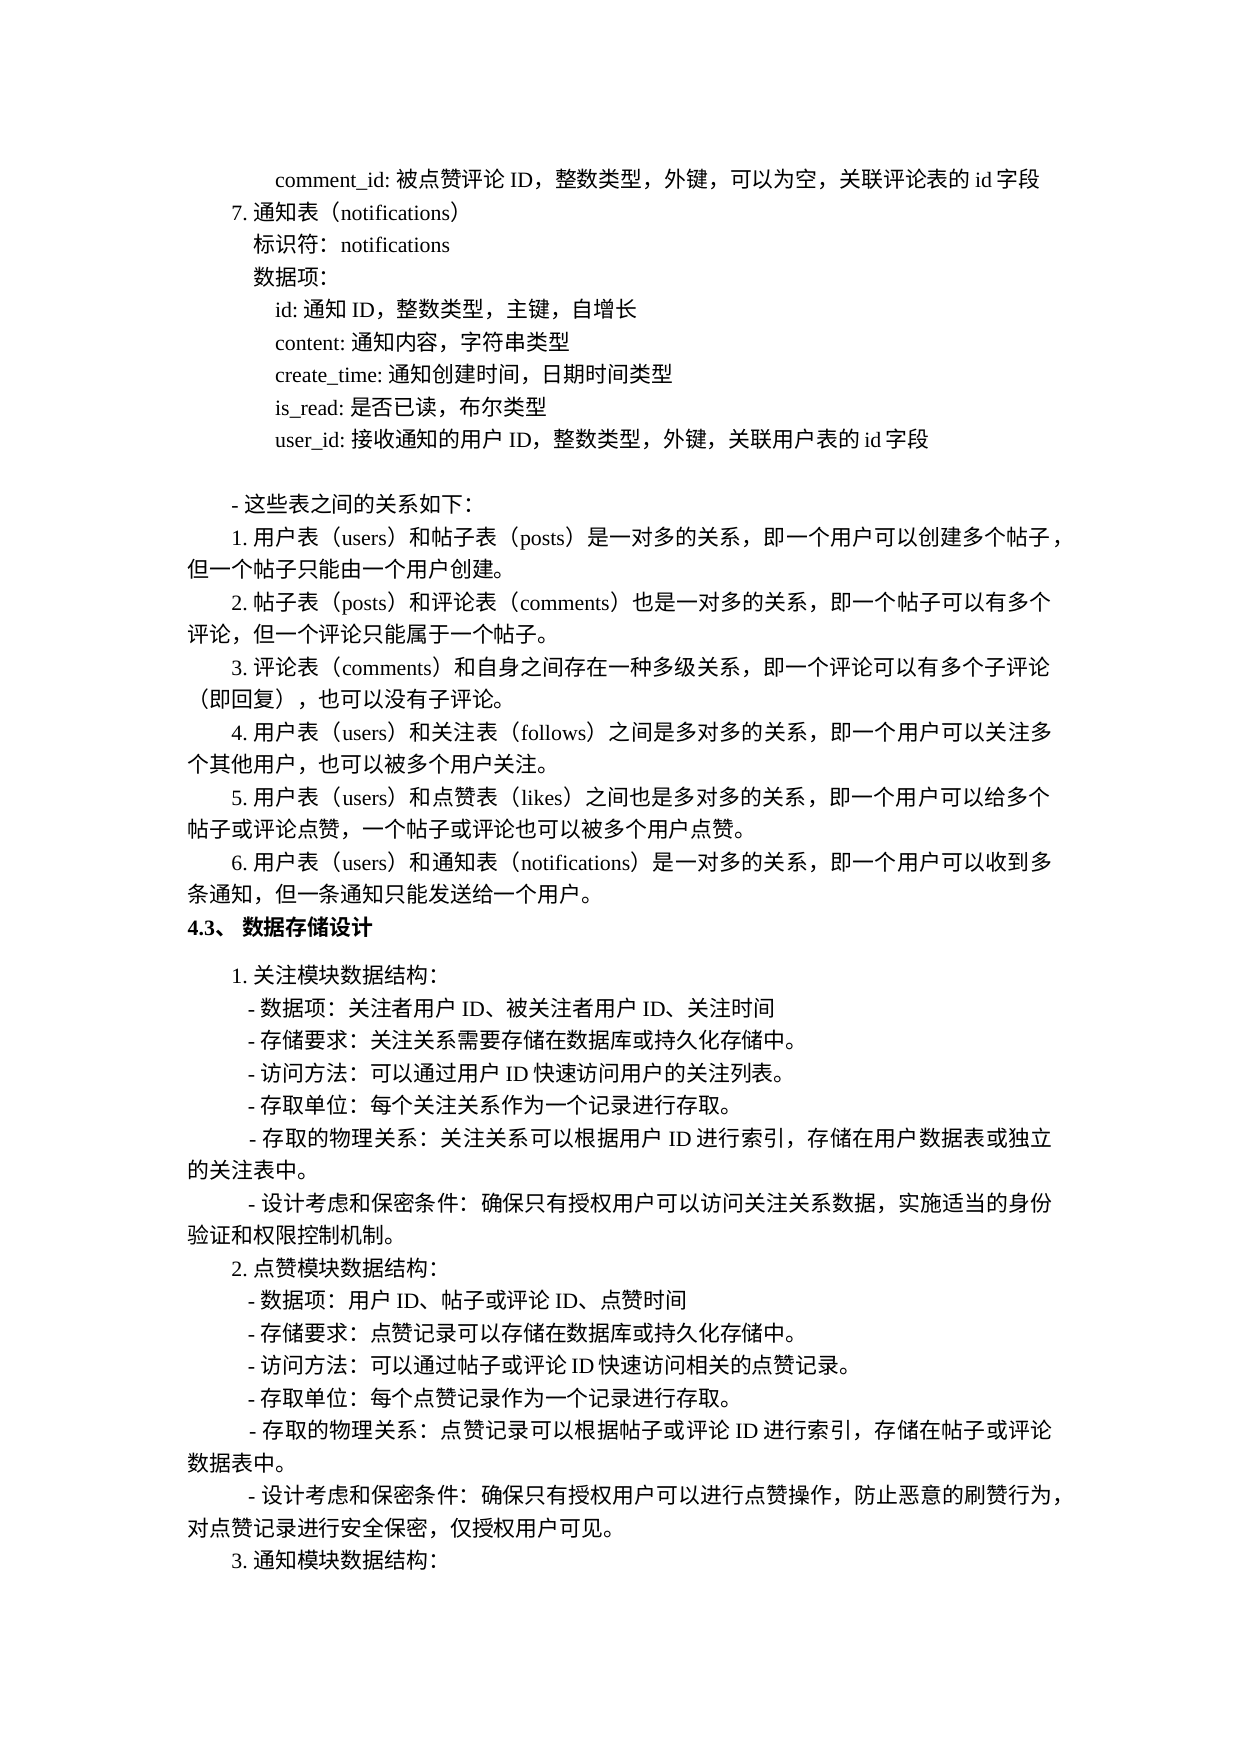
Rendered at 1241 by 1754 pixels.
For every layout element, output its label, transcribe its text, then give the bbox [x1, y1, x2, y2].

text 标识符：notifications [187, 227, 1053, 259]
list 通知表（notifications） [231, 194, 1053, 227]
list 用户表（users）和关注表（follows）之间是多对多的关系，即一个用户可以关注多个其他用户，也可以被多个用户关注。 [187, 714, 1053, 779]
list 评论表（comments）和自身之间存在一种多级关系，即一个评论可以有多个子评论（即回复），也可以没有子评论。 [187, 649, 1053, 714]
text comment_id: 被点赞评论ID，整数类型，外键，可以为空，关联评论表的id字段 [231, 162, 1053, 194]
text - 存储要求：关注关系需要存储在数据库或持久化存储中。 [187, 1023, 1053, 1055]
text 2. 点赞模块数据结构： [187, 1250, 1053, 1283]
text - 数据项：用户ID、帖子或评论ID、点赞时间 [187, 1283, 1053, 1315]
list 用户表（users）和帖子表（posts）是一对多的关系，即一个用户可以创建多个帖子，但一个帖子只能由一个用户创建。 [187, 519, 1053, 584]
text - 存储要求：点赞记录可以存储在数据库或持久化存储中。 [187, 1315, 1053, 1348]
list 用户表（users）和点赞表（likes）之间也是多对多的关系，即一个用户可以给多个帖子或评论点赞，一个帖子或评论也可以被多个用户点赞。 [187, 779, 1053, 844]
list 用户表（users）和通知表（notifications）是一对多的关系，即一个用户可以收到多条通知，但一条通知只能发送给一个用户。 [187, 844, 1053, 909]
text - 存取的物理关系：点赞记录可以根据帖子或评论ID进行索引，存储在帖子或评论数据表中。 [187, 1413, 1053, 1478]
text - 这些表之间的关系如下： [187, 487, 1053, 519]
text create_time: 通知创建时间，日期时间类型 [231, 357, 1053, 389]
list 帖子表（posts）和评论表（comments）也是一对多的关系，即一个帖子可以有多个评论，但一个评论只能属于一个帖子。 [187, 584, 1053, 649]
text - 存取的物理关系：关注关系可以根据用户ID进行索引，存储在用户数据表或独立的关注表中。 [187, 1120, 1053, 1185]
text - 设计考虑和保密条件：确保只有授权用户可以访问关注关系数据，实施适当的身份验证和权限控制机制。 [187, 1185, 1053, 1250]
text content: 通知内容，字符串类型 [231, 324, 1053, 357]
text - 访问方法：可以通过用户ID快速访问用户的关注列表。 [187, 1055, 1053, 1088]
text - 访问方法：可以通过帖子或评论ID快速访问相关的点赞记录。 [187, 1348, 1053, 1380]
text id: 通知ID，整数类型，主键，自增长 [231, 292, 1053, 324]
text 4.3、 数据存储设计 [187, 909, 1053, 942]
text - 设计考虑和保密条件：确保只有授权用户可以进行点赞操作，防止恶意的刷赞行为，对点赞记录进行安全保密，仅授权用户可见。 [187, 1478, 1053, 1543]
text 1. 关注模块数据结构： [187, 958, 1053, 990]
text - 数据项：关注者用户ID、被关注者用户ID、关注时间 [187, 990, 1053, 1023]
text - 存取单位：每个点赞记录作为一个记录进行存取。 [187, 1380, 1053, 1413]
text is_read: 是否已读，布尔类型 [231, 389, 1053, 422]
text 3. 通知模块数据结构： [187, 1543, 1053, 1575]
text 数据项： [187, 259, 1053, 292]
text - 存取单位：每个关注关系作为一个记录进行存取。 [187, 1088, 1053, 1120]
text user_id: 接收通知的用户ID，整数类型，外键，关联用户表的id字段 [231, 422, 1053, 454]
